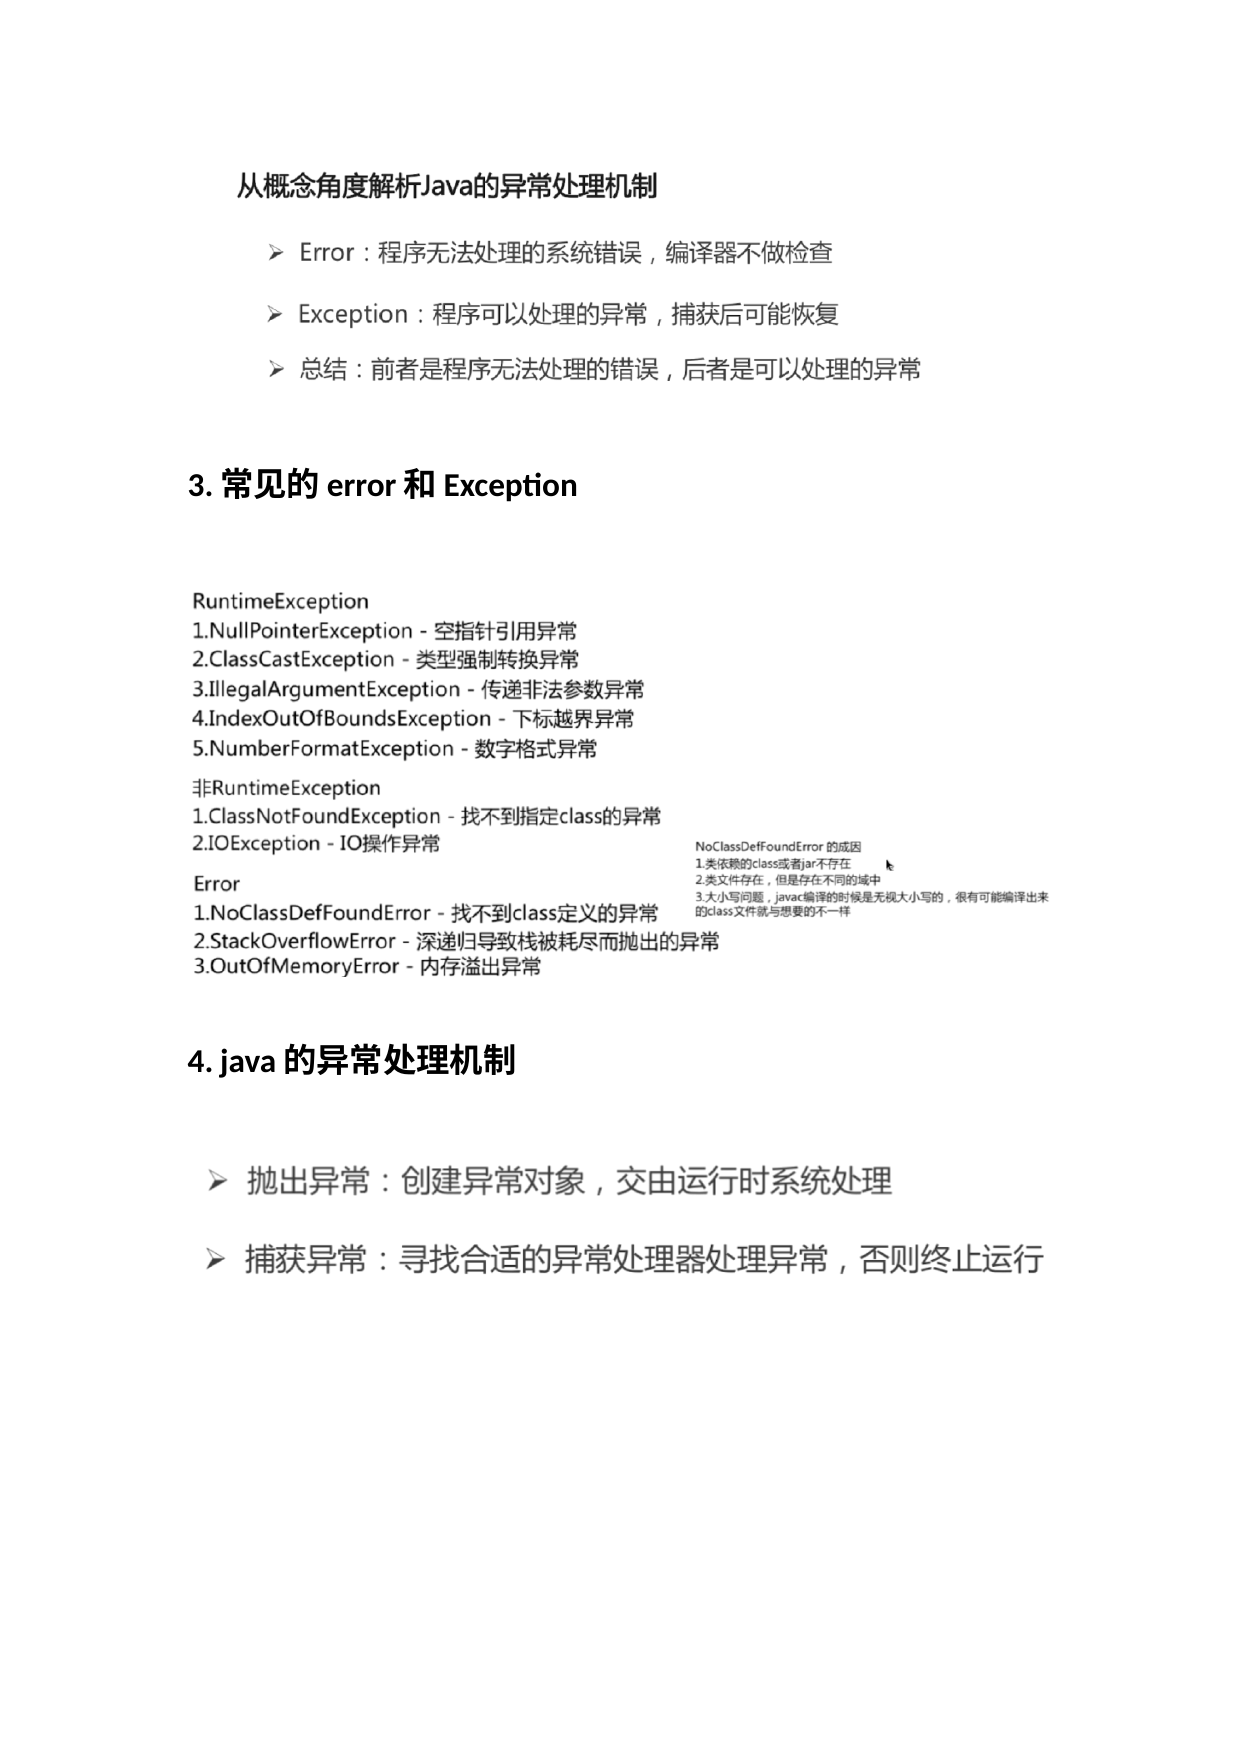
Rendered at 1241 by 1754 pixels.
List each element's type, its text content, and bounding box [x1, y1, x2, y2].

picture [187, 1152, 1053, 1276]
subtitle java的异常处理机制 [187, 1025, 1053, 1090]
subtitle 常见的error和Exception [187, 449, 1053, 514]
picture [231, 162, 937, 385]
picture [187, 575, 1052, 977]
